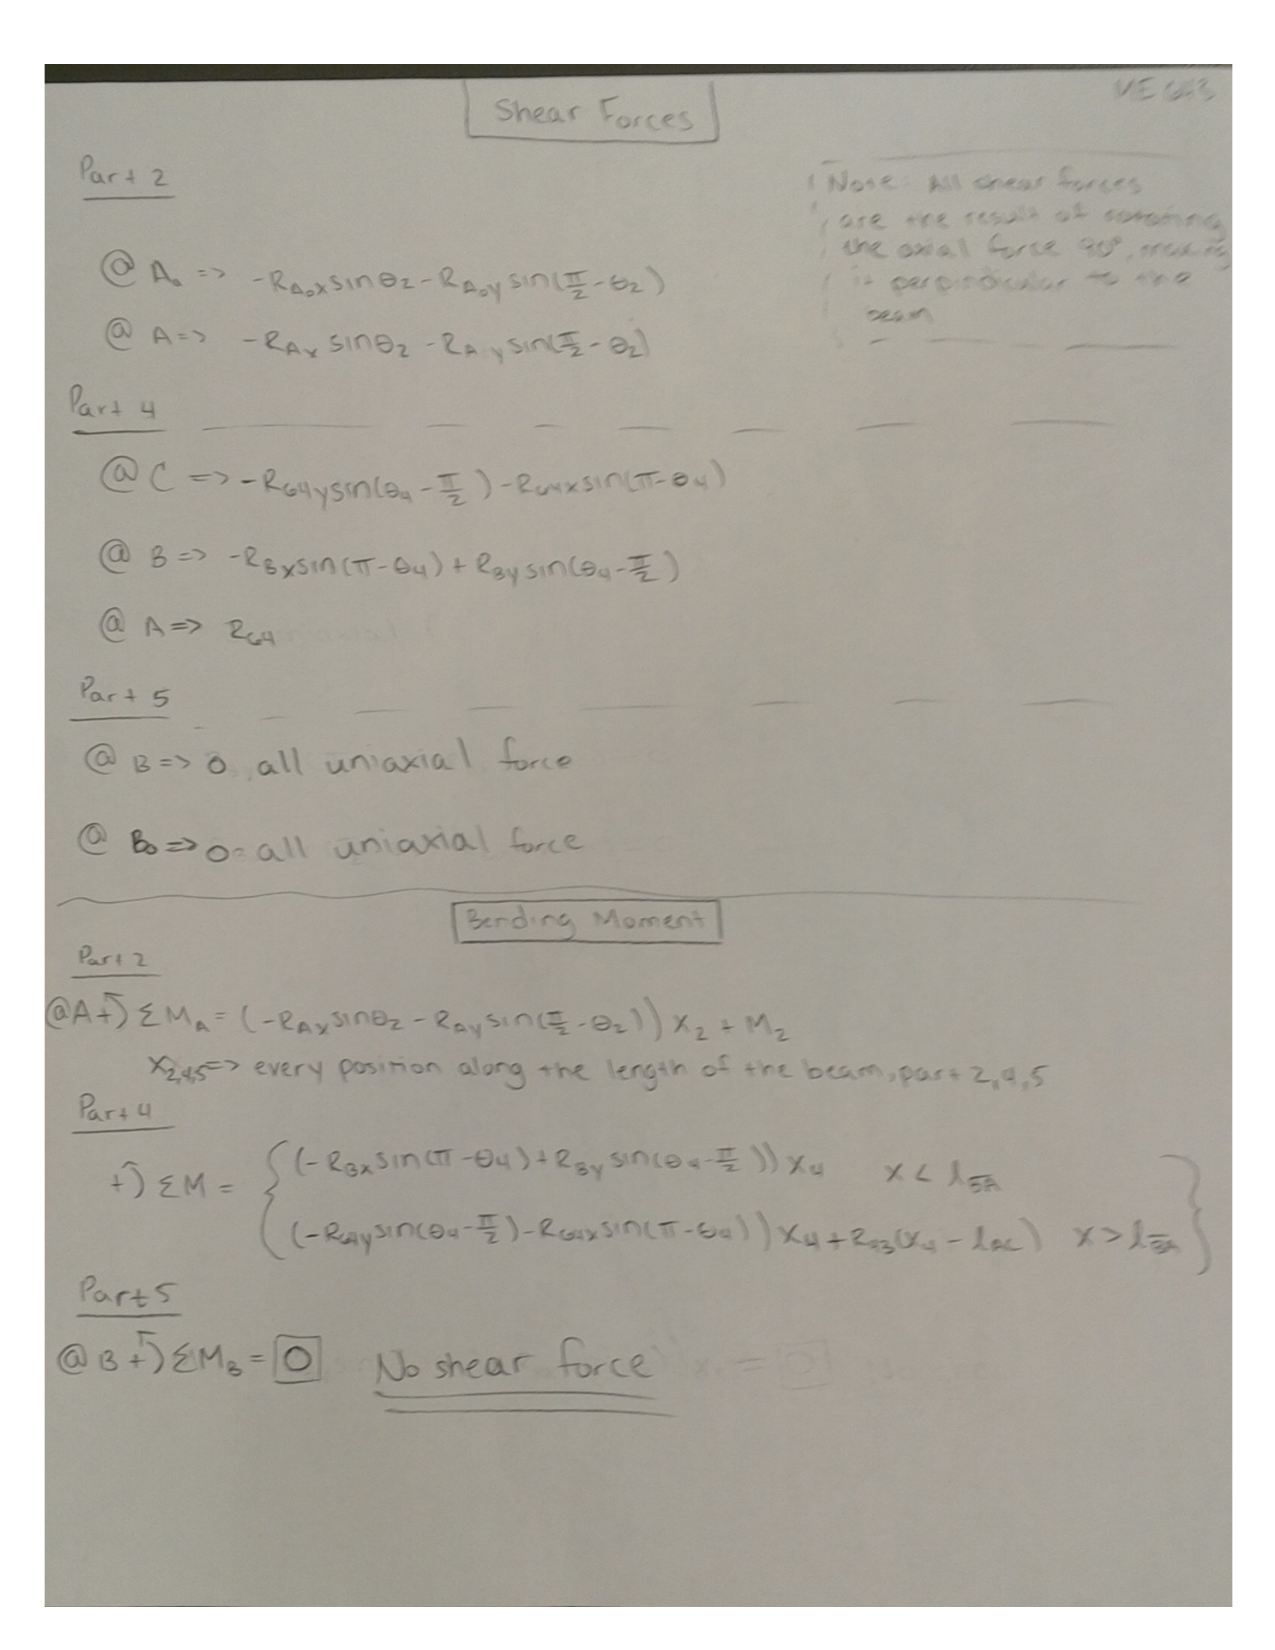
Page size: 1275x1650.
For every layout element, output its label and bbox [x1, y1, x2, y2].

picture [44, 64, 1233, 1607]
